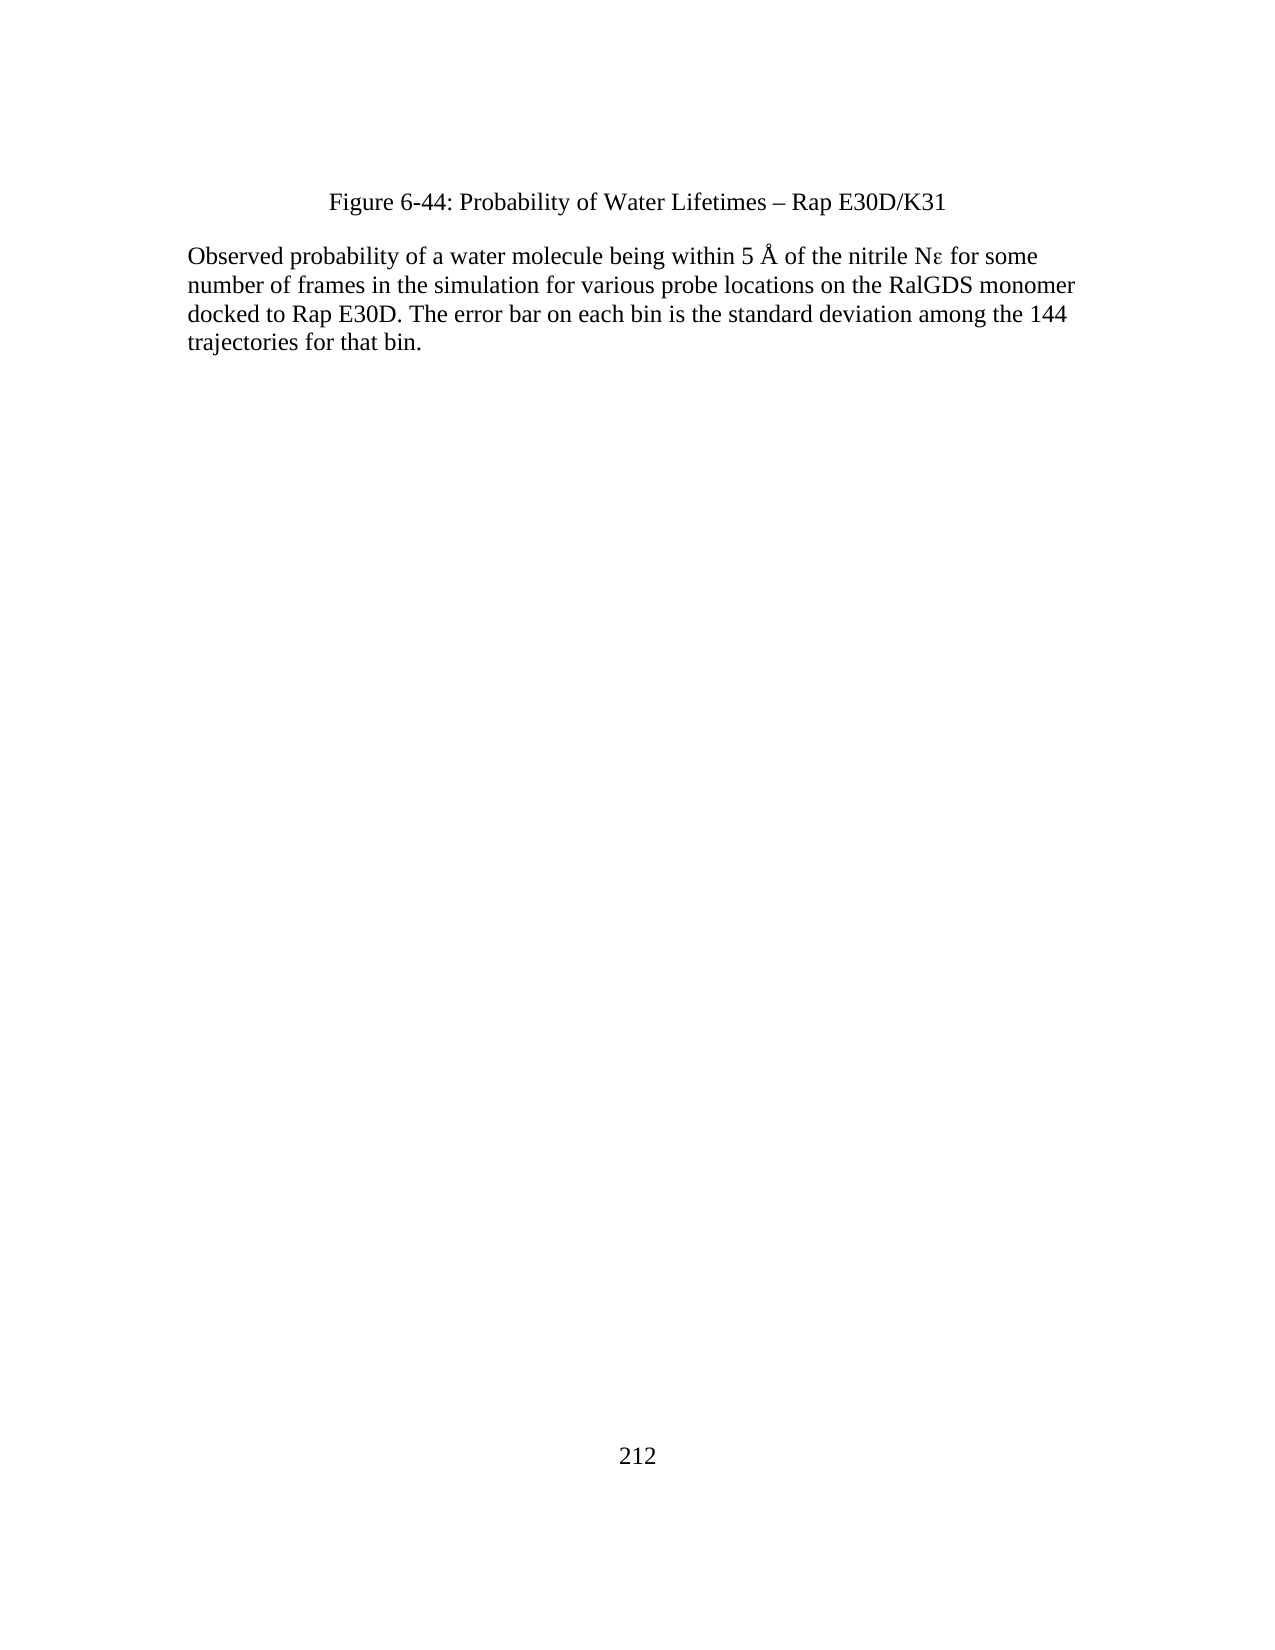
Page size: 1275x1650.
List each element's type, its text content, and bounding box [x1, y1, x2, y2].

subtitle Figure 6-8: Probability of Water Lifetimes – Rap E30D/K31 [187, 187, 1087, 216]
text Observed probability of a water molecule being within 5 Å of the nitrile N for some number of frames in the simulation for various probe locations on the RalGDS monomer docked to Rap E30D. The error bar on each bin is the standard deviation among the 144 trajectories for that bin. [187, 241, 1087, 356]
